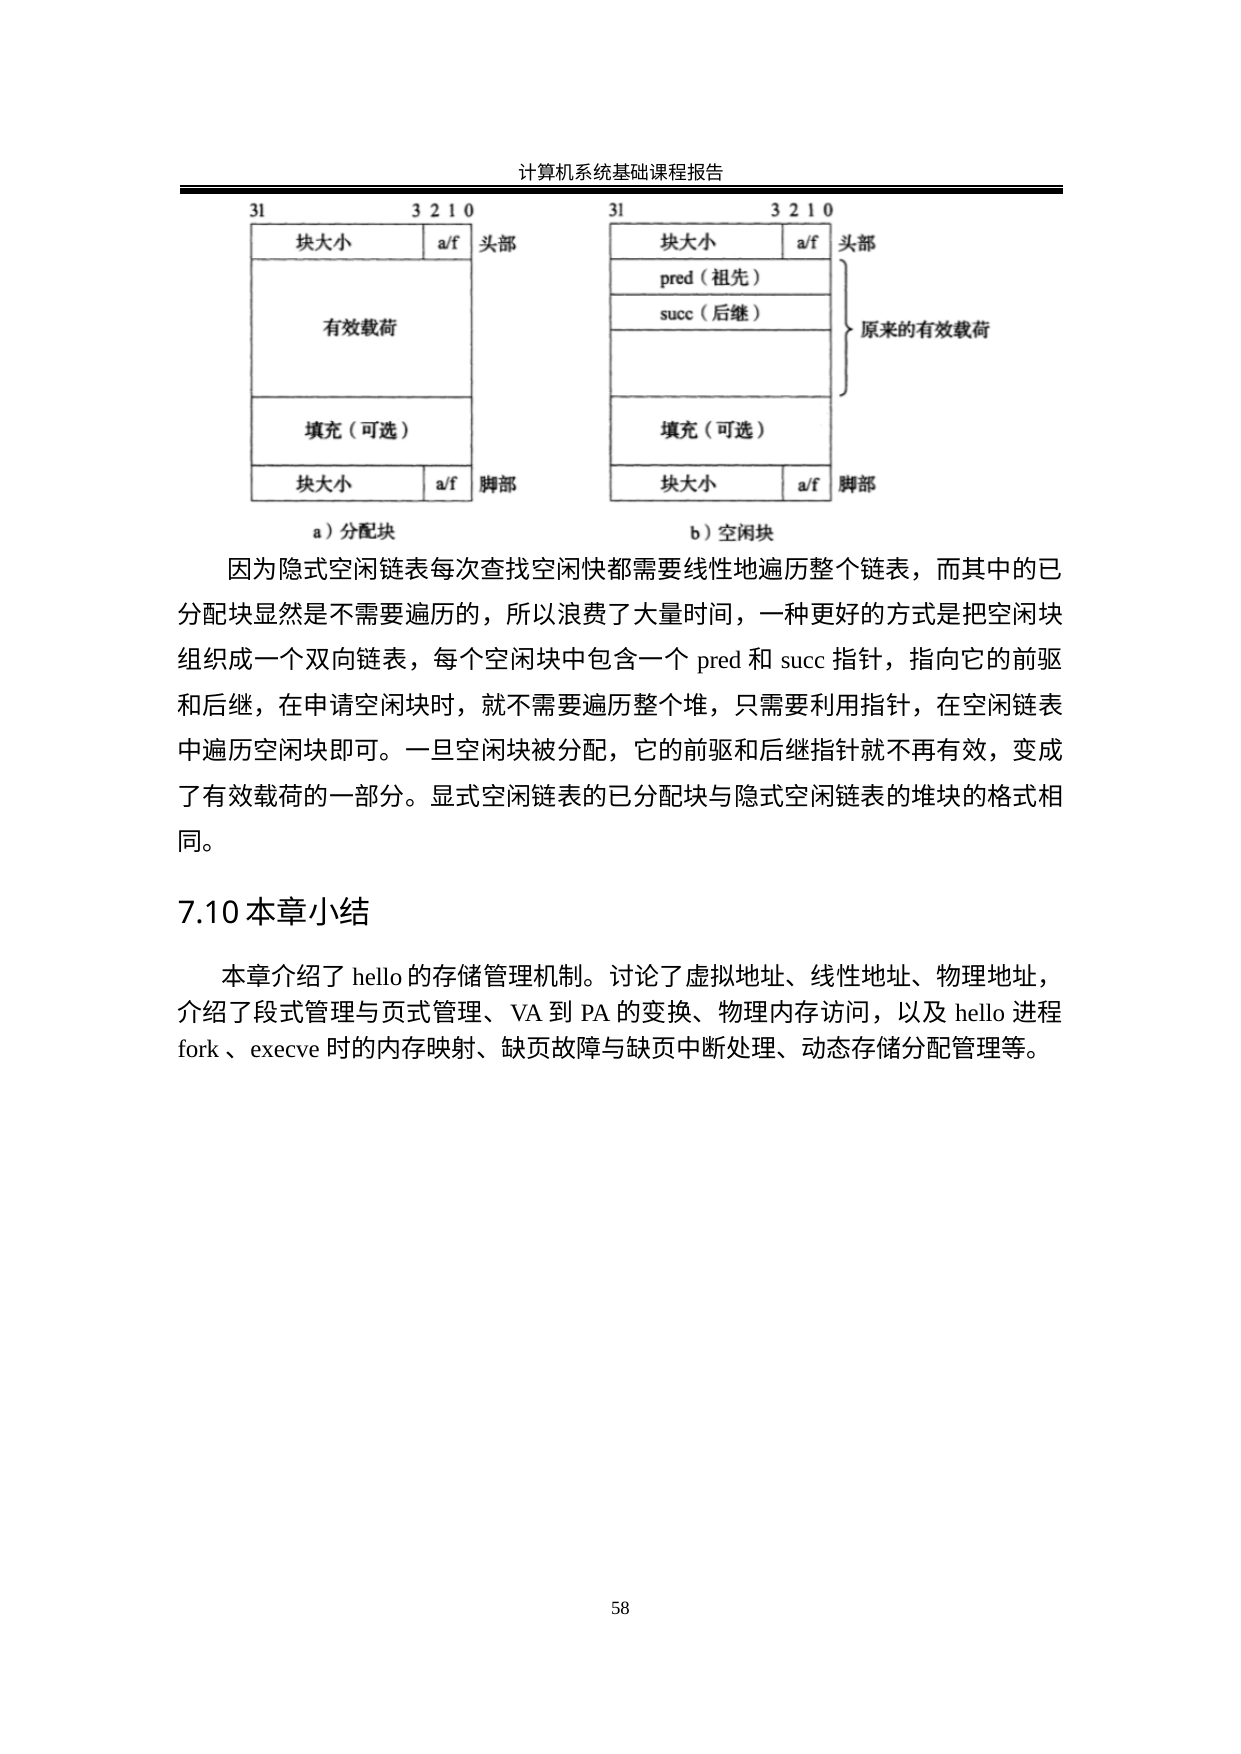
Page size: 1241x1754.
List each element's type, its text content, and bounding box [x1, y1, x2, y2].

picture [247, 200, 993, 543]
text 因为隐式空闲链表每次查找空闲快都需要线性地遍历整个链表，而其中的已分配块显然是不需要遍历的，所以浪费了大量时间，一种更好的方式是把空闲块组织成一个双向链表，每个空闲块中包含一个 pred 和 succ 指针，指向它的前驱和后继，在申请空闲块时，就不需要遍历整个堆，只需要利用指针，在空闲链表中遍历空闲块即可。一旦空闲块被分配，它的前驱和后继指针就不再有效，变成了有效载荷的一部分。显式空闲链表的已分配块与隐式空闲链表的堆块的格式相同。 [177, 549, 1063, 857]
text 本章介绍了hello的存储管理机制。讨论了虚拟地址、线性地址、物理地址，介绍了段式管理与页式管理、VA 到 PA 的变换、物理内存访问，以及 hello 进程 fork 、execve 时的内存映射、缺页故障与缺页中断处理、动态存储分配管理等。 [177, 956, 1063, 1065]
subtitle 7.10本章小结 [177, 892, 1063, 931]
